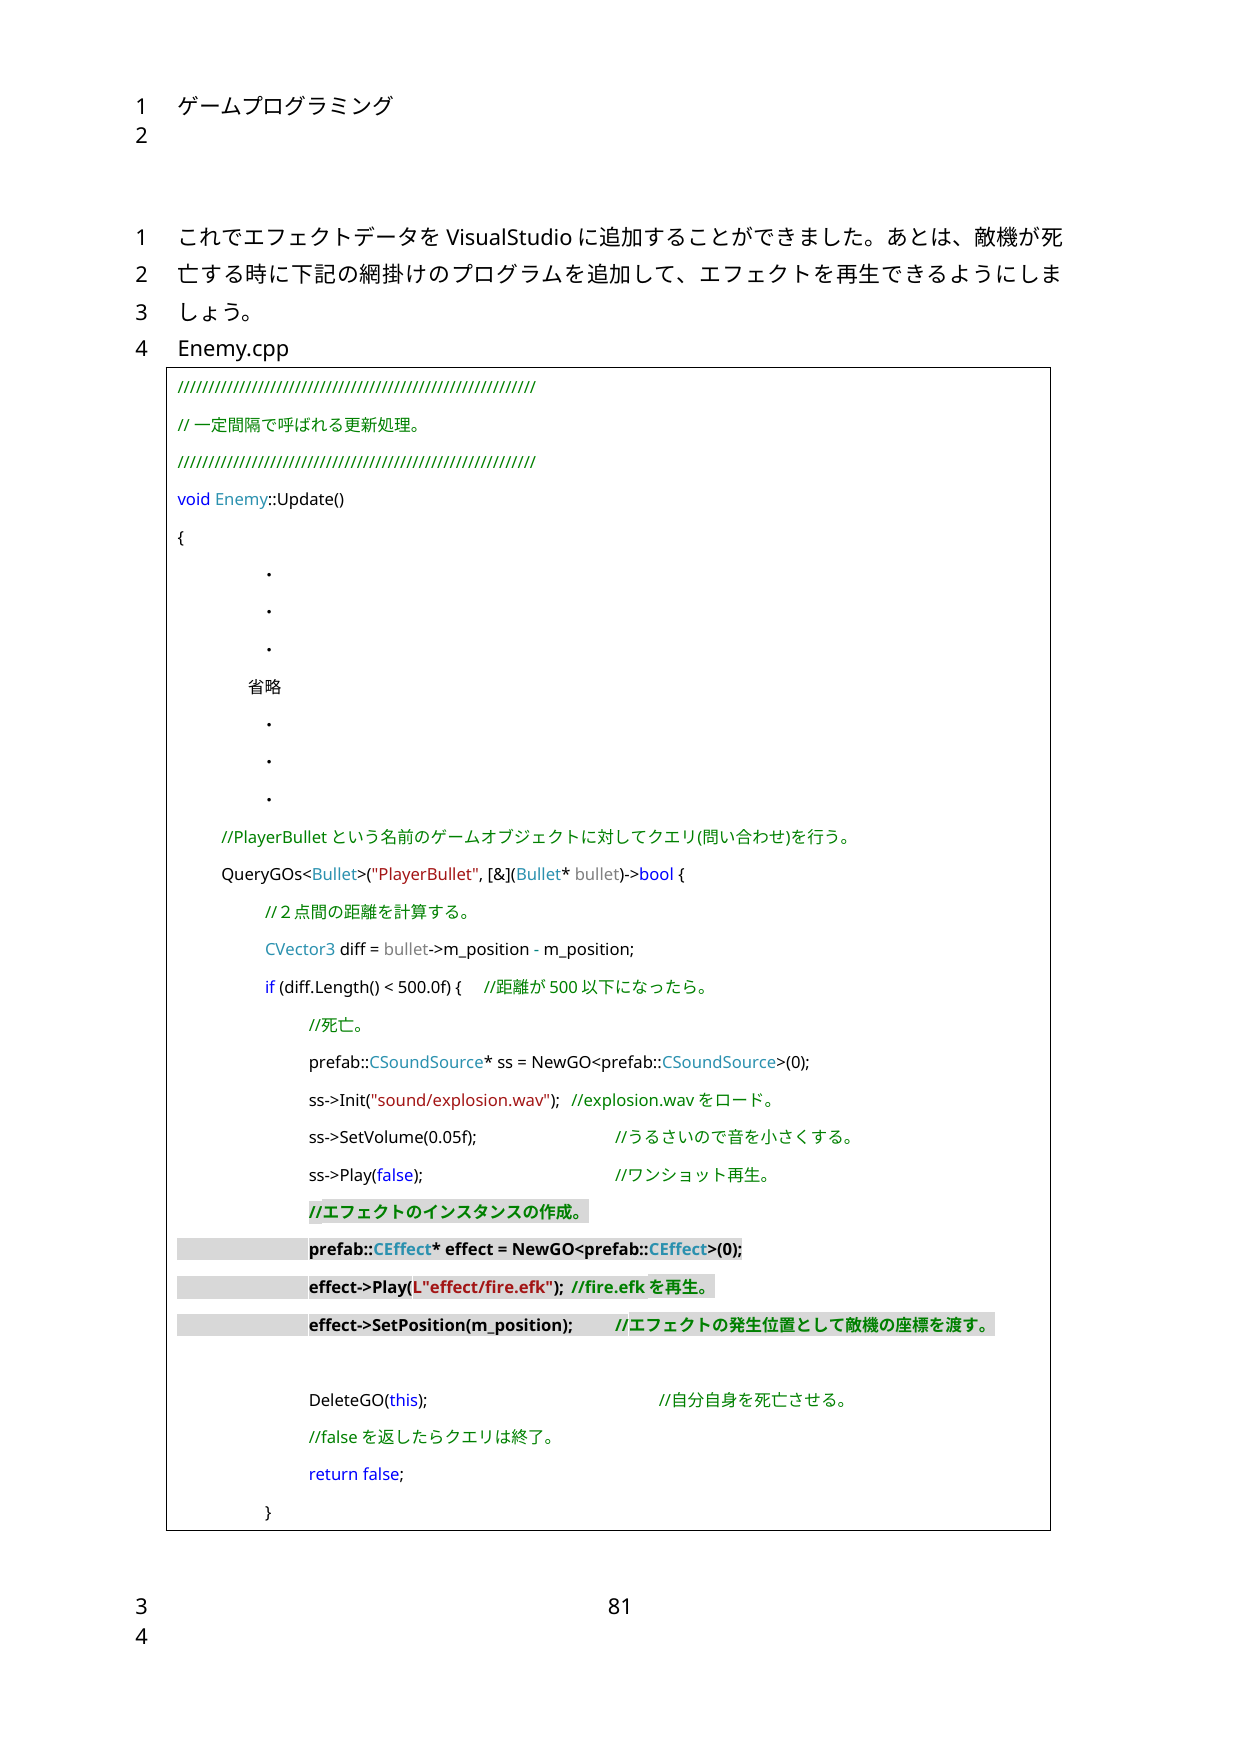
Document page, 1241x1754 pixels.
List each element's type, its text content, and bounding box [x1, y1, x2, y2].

text これでエフェクトデータをVisualStudioに追加することができました。あとは、敵機が死亡する時に下記の網掛けのプログラムを追加して、エフェクトを再生できるようにしましょう。 [177, 217, 1063, 329]
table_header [167, 368, 1050, 1530]
text Enemy.cpp [177, 329, 1063, 367]
